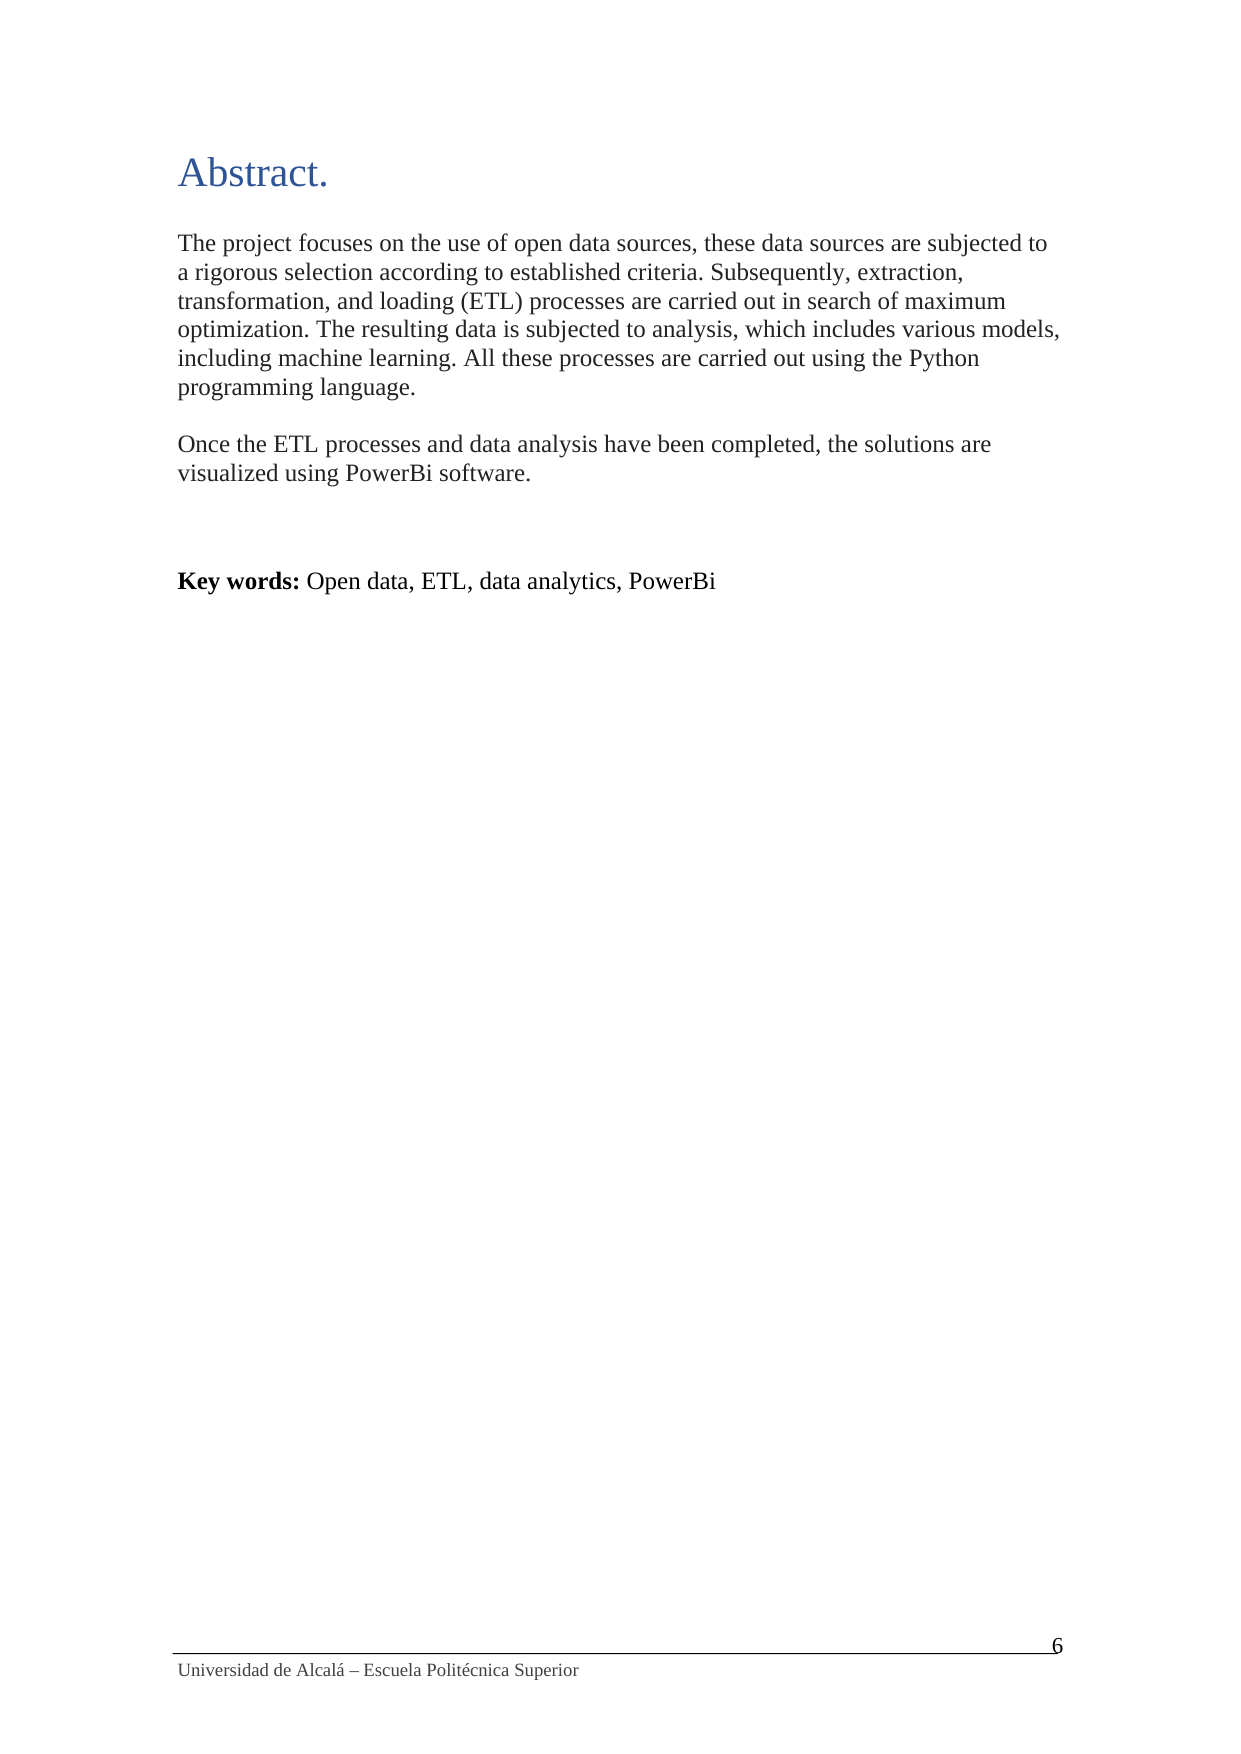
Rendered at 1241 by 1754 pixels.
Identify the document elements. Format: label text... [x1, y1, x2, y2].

title Abstract. [177, 148, 1063, 196]
text The project focuses on the use of open data sources, these data sources are subjected to a rigorous selection according to established criteria. Subsequently, extraction, transformation, and loading (ETL) processes are carried out in search of maximum optimization. The resulting data is subjected to analysis, which includes various models, including machine learning. All these processes are carried out using the Python programming language. Once the ETL processes and data analysis have been completed, the solutions are visualized using PowerBi software. [177, 228, 1063, 487]
text Key words: Open data, ETL, data analytics, PowerBi [177, 566, 1063, 595]
